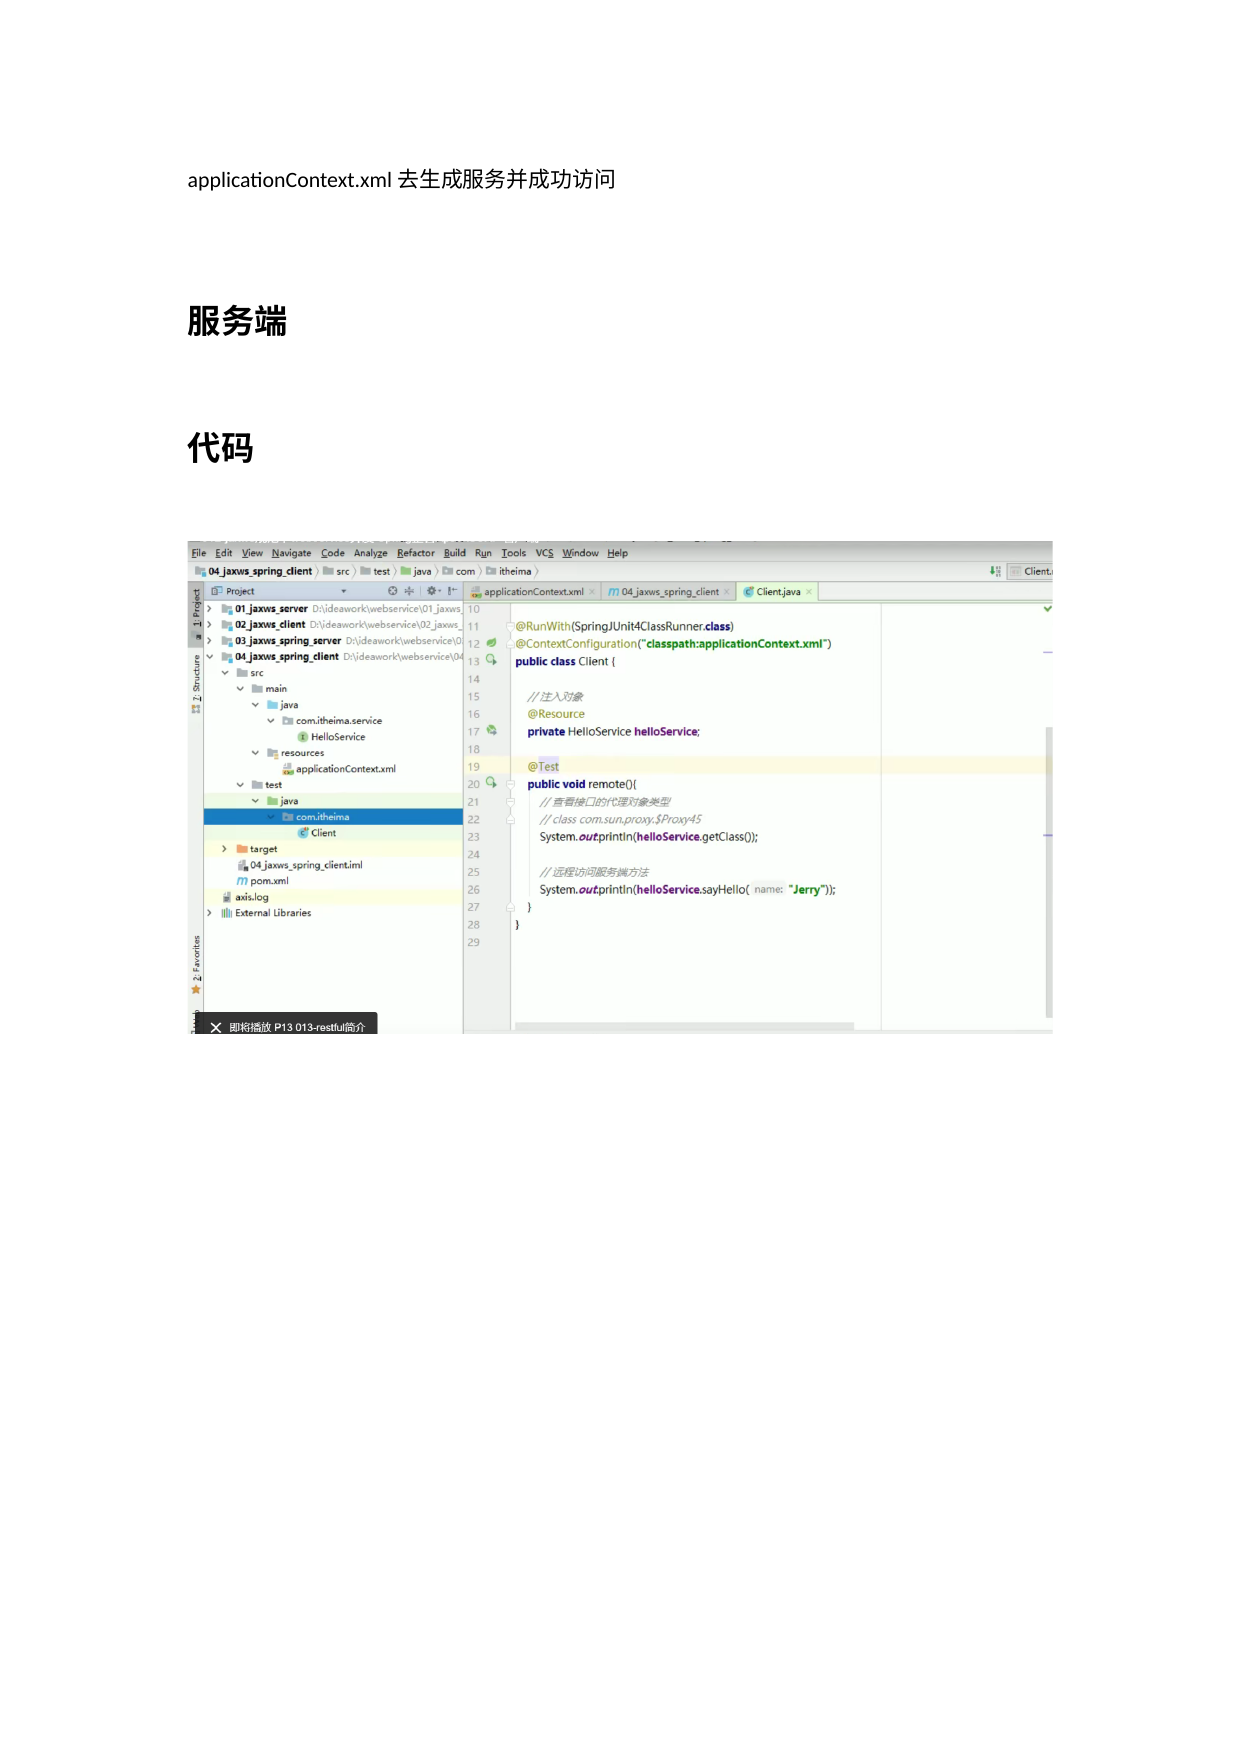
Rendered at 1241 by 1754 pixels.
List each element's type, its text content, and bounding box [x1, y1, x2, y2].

subtitle 代码 [187, 414, 1053, 479]
subtitle 服务端 [187, 287, 1053, 352]
picture [187, 541, 1053, 1034]
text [187, 162, 1053, 194]
